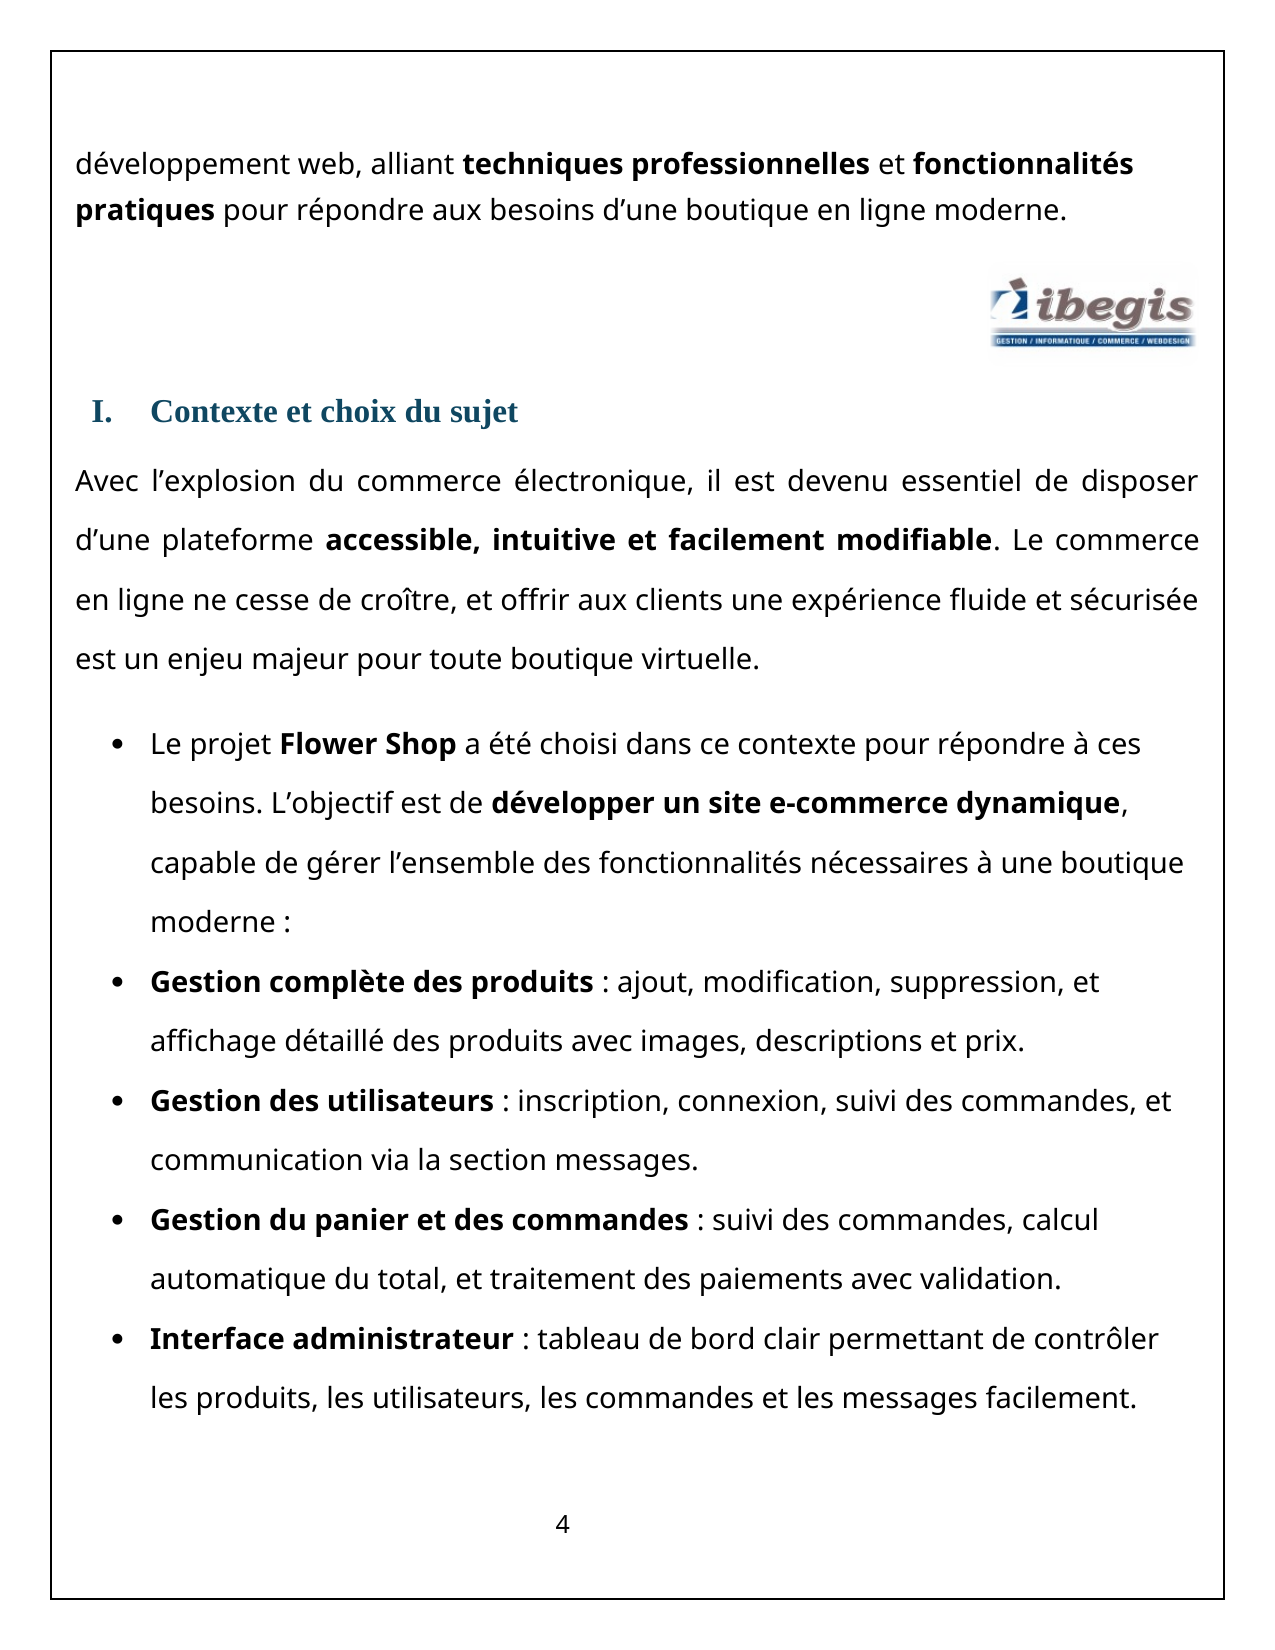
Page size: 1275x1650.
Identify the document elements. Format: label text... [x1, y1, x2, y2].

list Gestion du panier et des commandes : suivi des commandes, calcul automatique du total, et traitement des paiements avec validation. [112, 1199, 1200, 1298]
picture [985, 260, 1200, 369]
text Avec l’explosion du commerce électronique, il est devenu essentiel de disposer d’une plateforme accessible, intuitive et facilement modifiable. Le commerce en ligne ne cesse de croître, et offrir aux clients une expérience fluide et sécurisée est un enjeu majeur pour toute boutique virtuelle. [75, 460, 1200, 678]
list Interface administrateur : tableau de bord clair permettant de contrôler les produits, les utilisateurs, les commandes et les messages facilement. [112, 1318, 1200, 1417]
list Gestion complète des produits : ajout, modification, suppression, et affichage détaillé des produits avec images, descriptions et prix. [112, 961, 1200, 1060]
list Le projet Flower Shop a été choisi dans ce contexte pour répondre à ces besoins. L’objectif est de développer un site e-commerce dynamique, capable de gérer l’ensemble des fonctionnalités nécessaires à une boutique moderne : [112, 723, 1200, 941]
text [75, 143, 1200, 229]
subtitle Contexte et choix du sujet [112, 391, 1200, 429]
list Gestion des utilisateurs : inscription, connexion, suivi des commandes, et communication via la section messages. [112, 1080, 1200, 1179]
